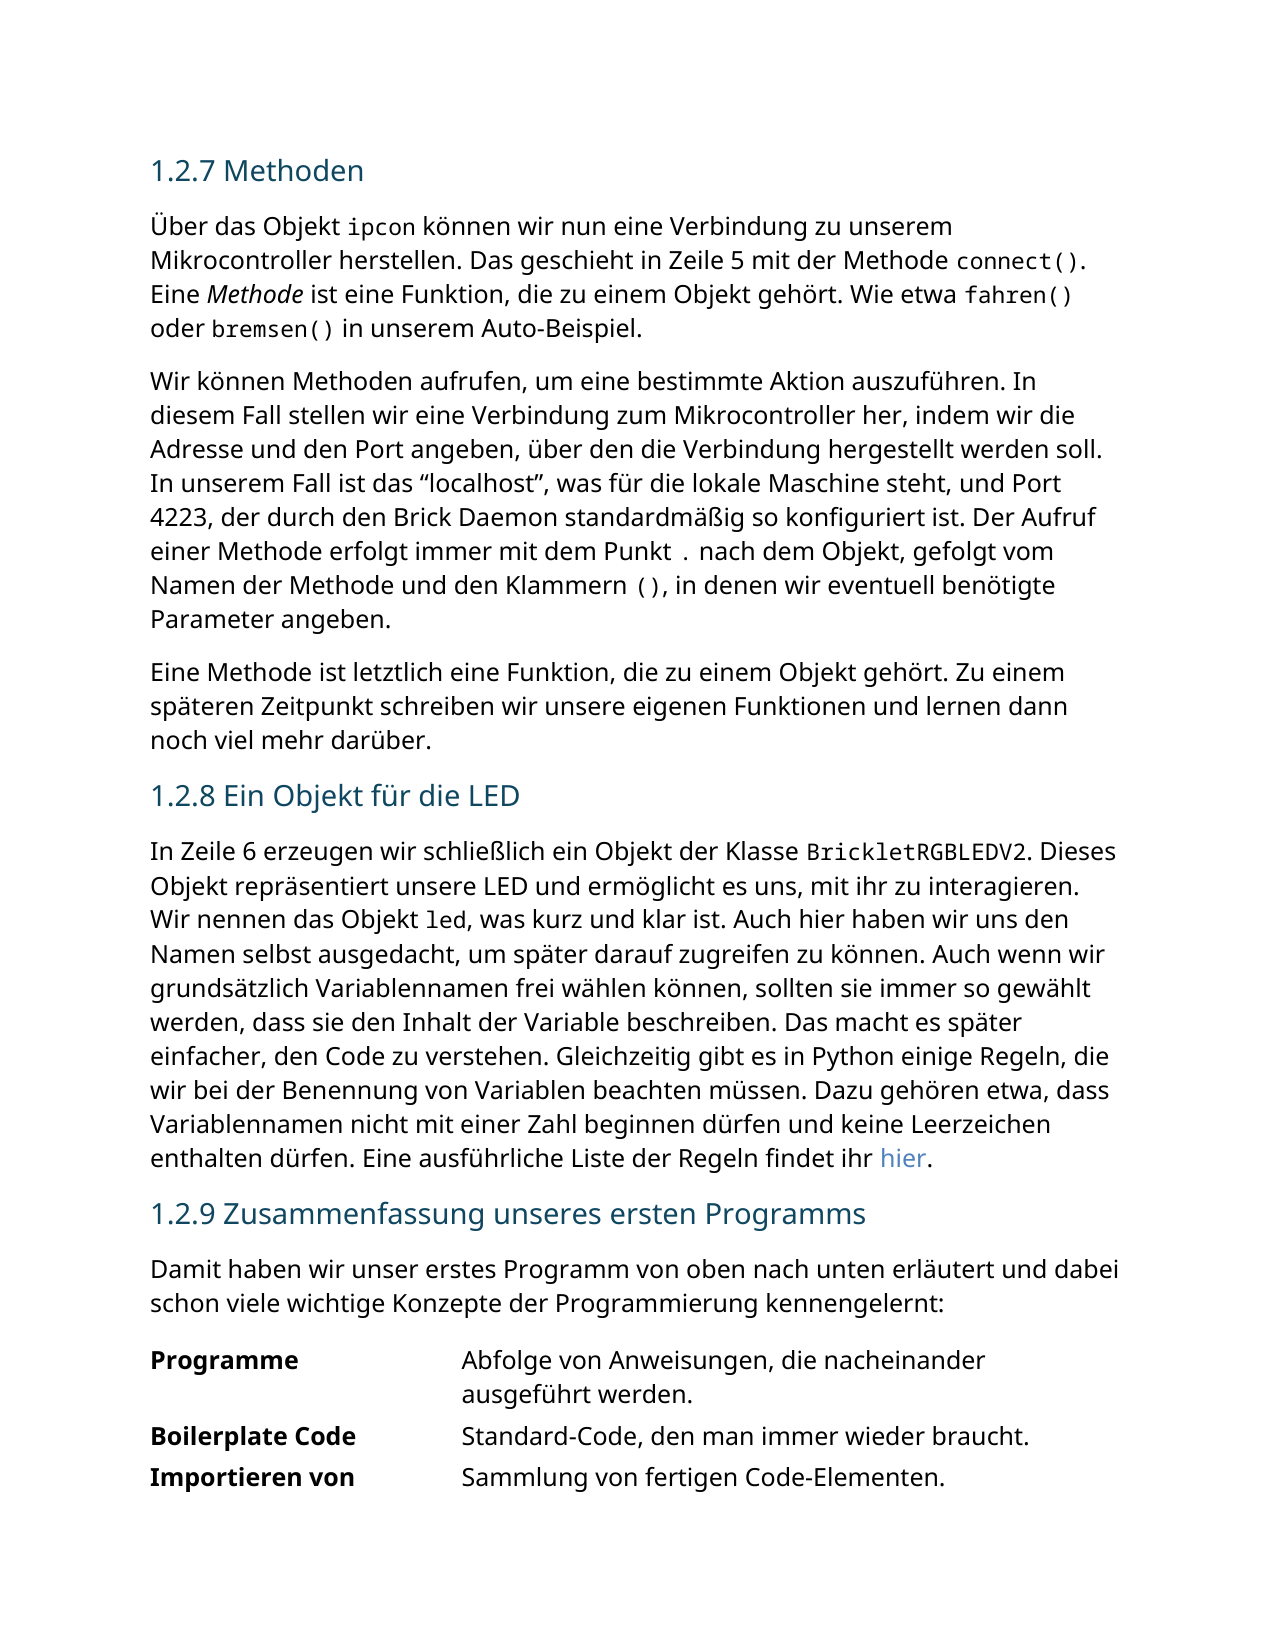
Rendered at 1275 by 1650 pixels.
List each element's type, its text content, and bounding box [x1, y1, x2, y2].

subtitle 1.2.7 Methoden [150, 150, 1125, 190]
subtitle 1.2.9 Zusammenfassung unseres ersten Programms [150, 1193, 1125, 1233]
table_header Abfolge von Anweisungen, die nacheinander ausgeführt werden. [450, 1339, 1114, 1414]
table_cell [450, 1456, 1114, 1497]
text Eine Methode ist letztlich eine Funktion, die zu einem Objekt gehört. Zu einem späteren Zeitpunkt schreiben wir unsere eigenen Funktionen und lernen dann noch viel mehr darüber. [150, 655, 1125, 757]
text Damit haben wir unser erstes Programm von oben nach unten erläutert und dabei schon viele wichtige Konzepte der Programmierung kennengelernt: [150, 1252, 1125, 1320]
text Wir können Methoden aufrufen, um eine bestimmte Aktion auszuführen. In diesem Fall stellen wir eine Verbindung zum Mikrocontroller her, indem wir die Adresse und den Port angeben, über den die Verbindung hergestellt werden soll. In unserem Fall ist das “localhost”, was für die lokale Maschine steht, und Port 4223, der durch den Brick Daemon standardmäßig so konfiguriert ist. Der Aufruf einer Methode erfolgt immer mit dem Punkt . nach dem Objekt, gefolgt vom Namen der Methode und den Klammern (), in denen wir eventuell benötigte Parameter angeben. [150, 363, 1125, 636]
text In Zeile 6 erzeugen wir schließlich ein Objekt der Klasse BrickletRGBLEDV2. Dieses Objekt repräsentiert unsere LED und ermöglicht es uns, mit ihr zu interagieren. Wir nennen das Objekt led, was kurz und klar ist. Auch hier haben wir uns den Namen selbst ausgedacht, um später darauf zugreifen zu können. Auch wenn wir grundsätzlich Variablennamen frei wählen können, sollten sie immer so gewählt werden, dass sie den Inhalt der Variable beschreiben. Das macht es später einfacher, den Code zu verstehen. Gleichzeitig gibt es in Python einige Regeln, die wir bei der Benennung von Variablen beachten müssen. Dazu gehören etwa, dass Variablennamen nicht mit einer Zahl beginnen dürfen und keine Leerzeichen enthalten dürfen. Eine ausführliche Liste der Regeln findet ihr hier. [150, 834, 1125, 1175]
subtitle 1.2.8 Ein Objekt für die LED [150, 776, 1125, 815]
table_header Programme [139, 1339, 450, 1414]
table_cell Standard-Code, den man immer wieder braucht. [450, 1414, 1114, 1456]
text Über das Objekt ipcon können wir nun eine Verbindung zu unserem Mikrocontroller herstellen. Das geschieht in Zeile 5 mit der Methode connect(). Eine Methode ist eine Funktion, die zu einem Objekt gehört. Wie etwa fahren() oder bremsen() in unserem Auto-Beispiel. [150, 208, 1125, 345]
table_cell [139, 1456, 450, 1497]
table_cell Boilerplate Code [139, 1414, 450, 1456]
